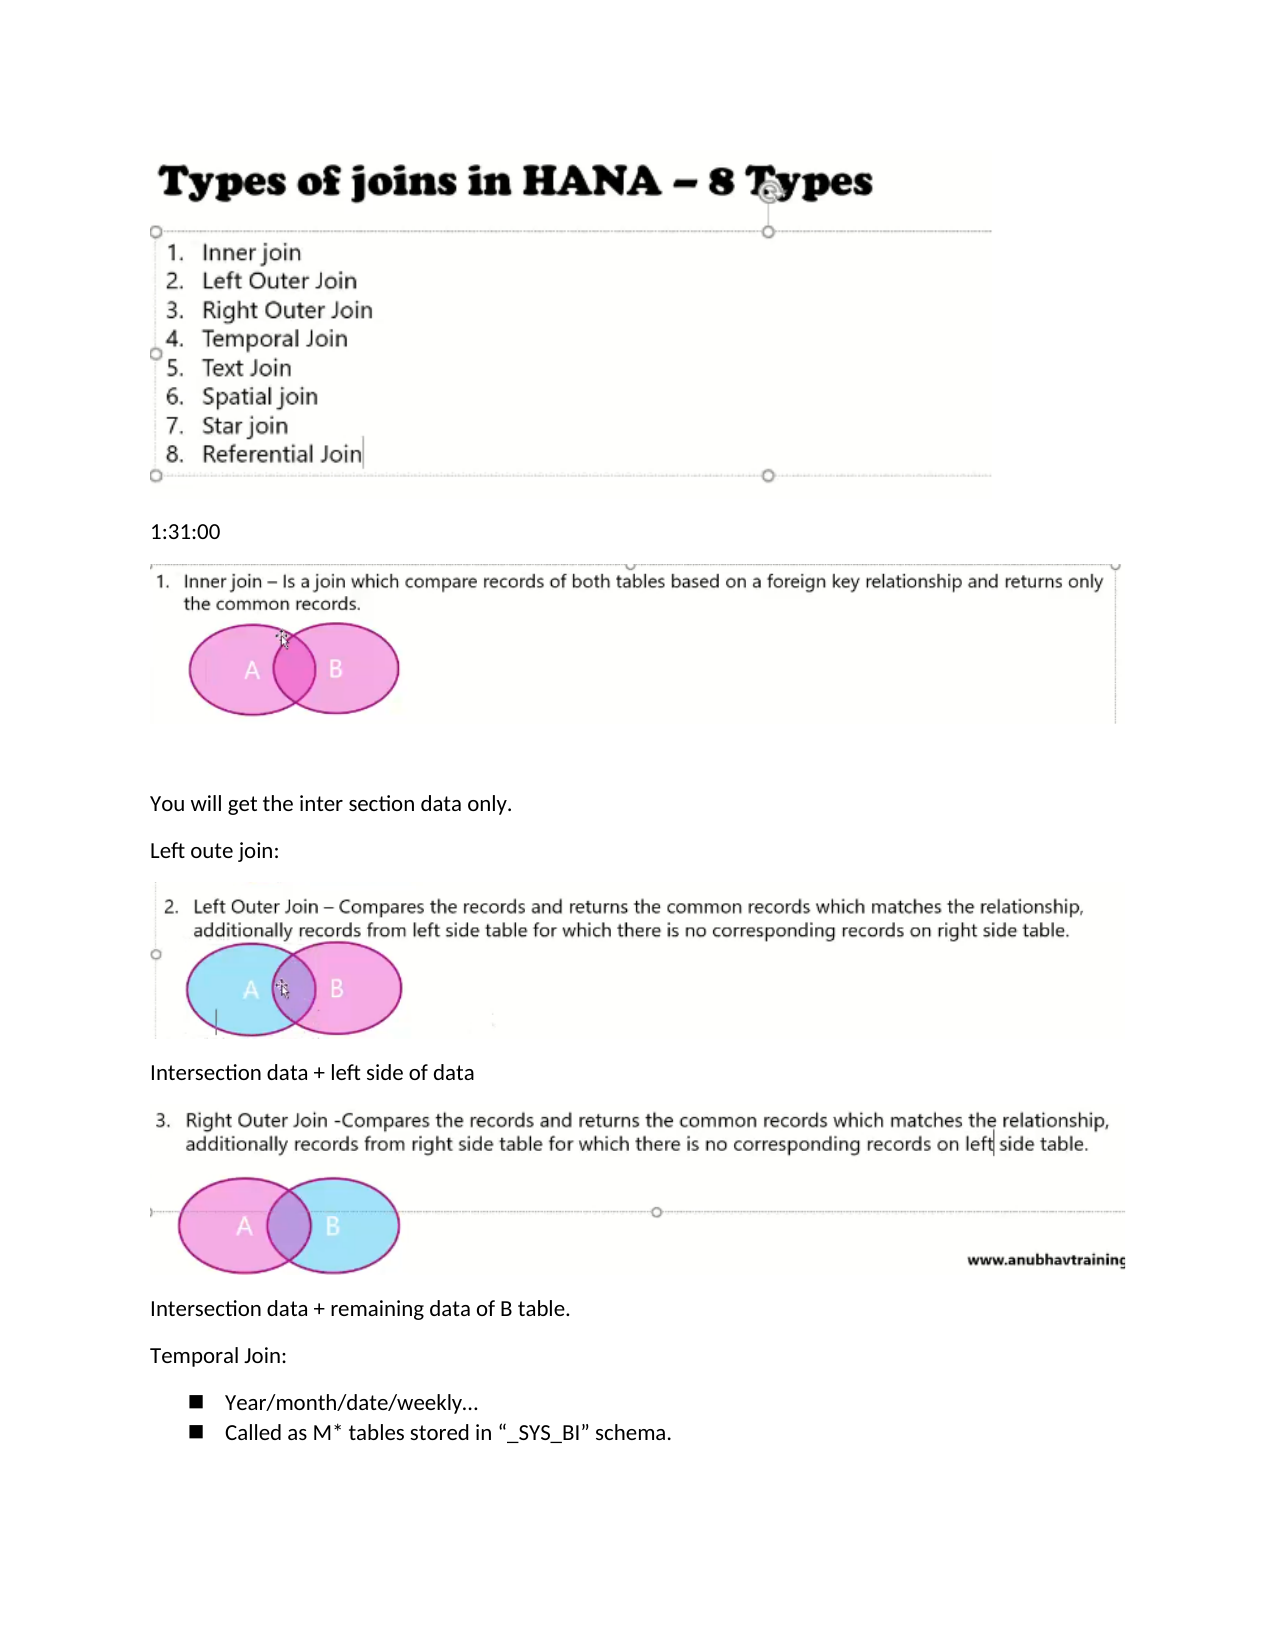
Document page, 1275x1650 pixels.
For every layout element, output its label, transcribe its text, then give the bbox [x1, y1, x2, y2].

list Called as M* tables stored in “_SYS_BI” schema. [187, 1418, 1125, 1446]
text Left oute join: [150, 836, 1125, 864]
list Year/month/date/weekly… [187, 1388, 1125, 1416]
picture [150, 1104, 1125, 1275]
picture [150, 882, 1125, 1039]
picture [150, 564, 1125, 724]
picture [150, 150, 993, 499]
text Intersection data + left side of data [150, 1058, 1125, 1086]
text Intersection data + remaining data of B table. [150, 1294, 1125, 1322]
text Temporal Join: [150, 1341, 1125, 1369]
text 1:31:00 [150, 517, 1125, 545]
text You will get the inter section data only. [150, 789, 1125, 817]
